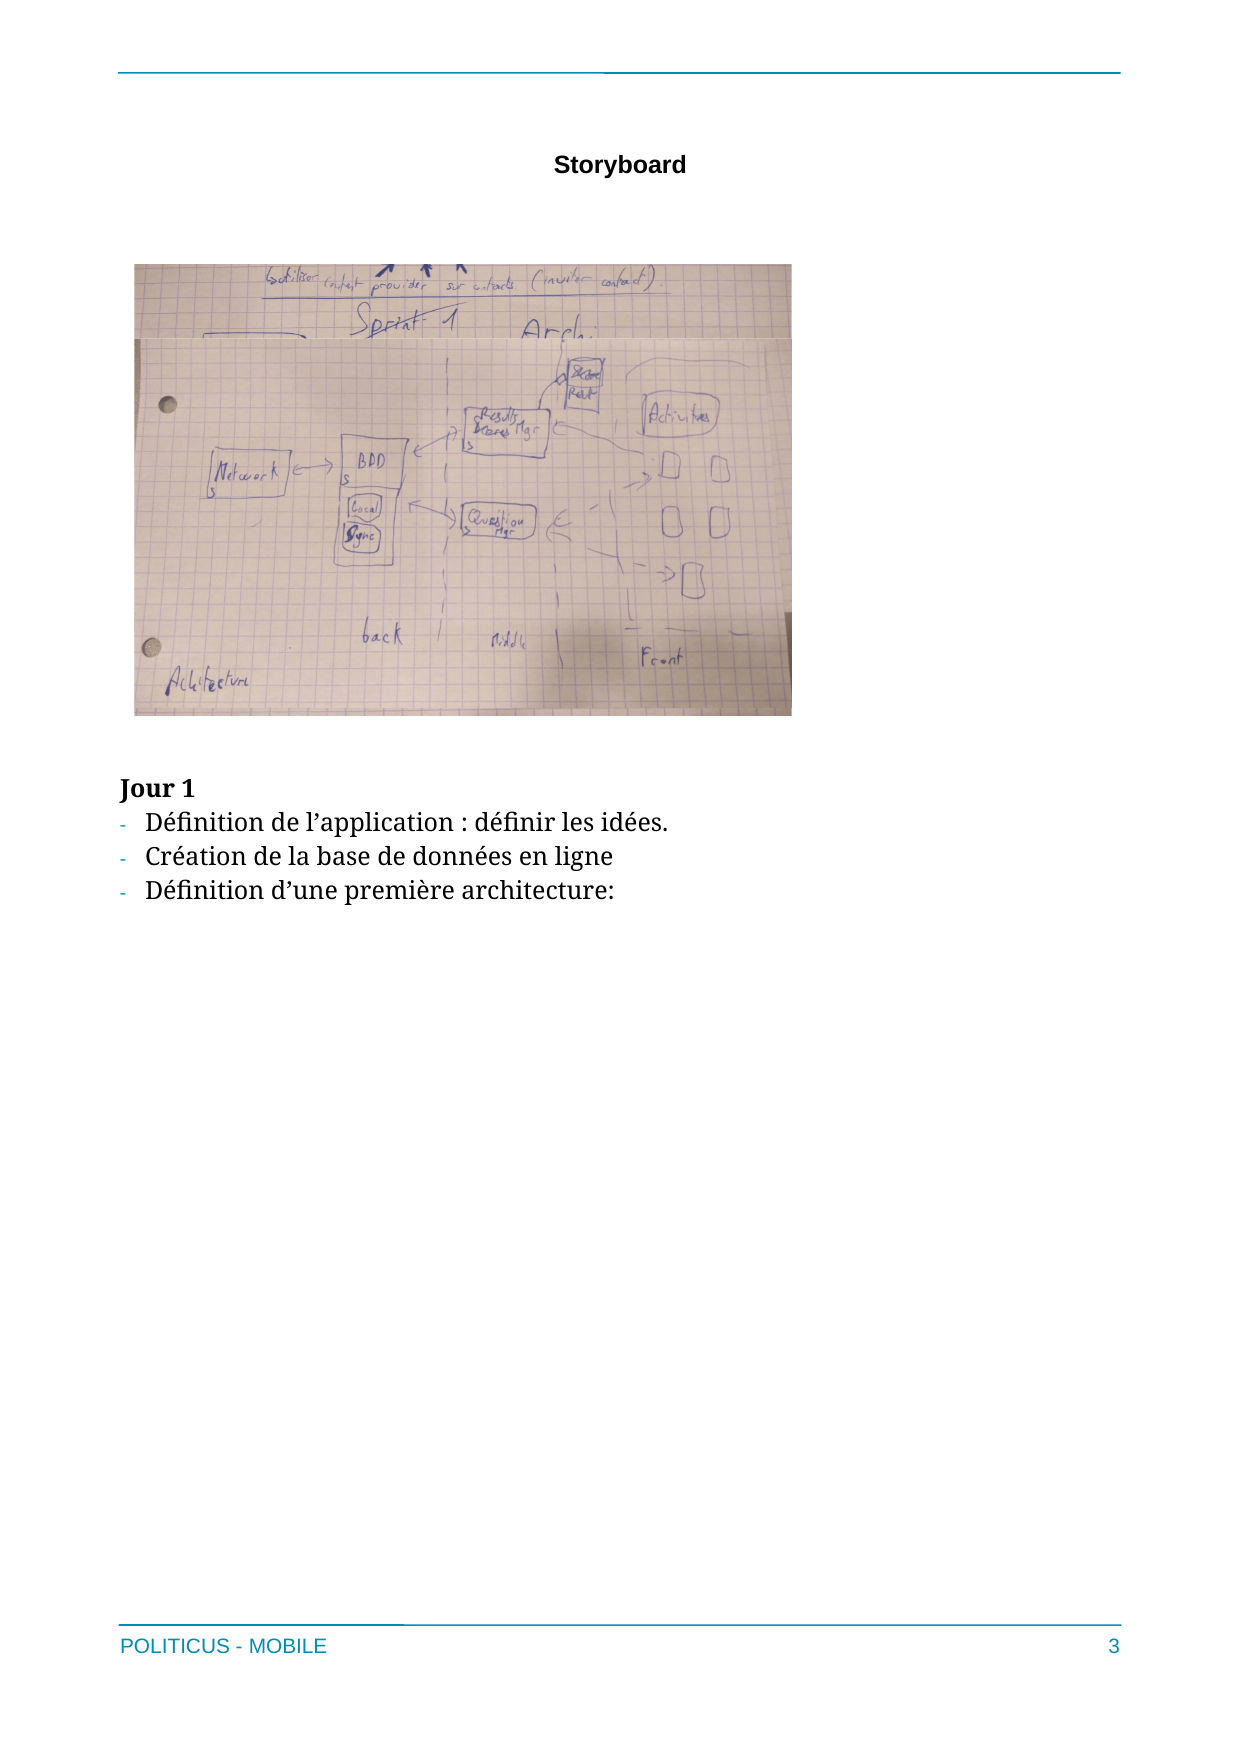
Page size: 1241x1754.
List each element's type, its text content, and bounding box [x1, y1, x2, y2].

list Définition d’une première architecture: [120, 873, 1120, 907]
text Storyboard [120, 150, 1120, 179]
picture [134, 339, 792, 716]
list Définition de l’application : définir les idées. [120, 804, 1120, 838]
picture [134, 264, 792, 338]
list Création de la base de données en ligne [120, 838, 1120, 873]
